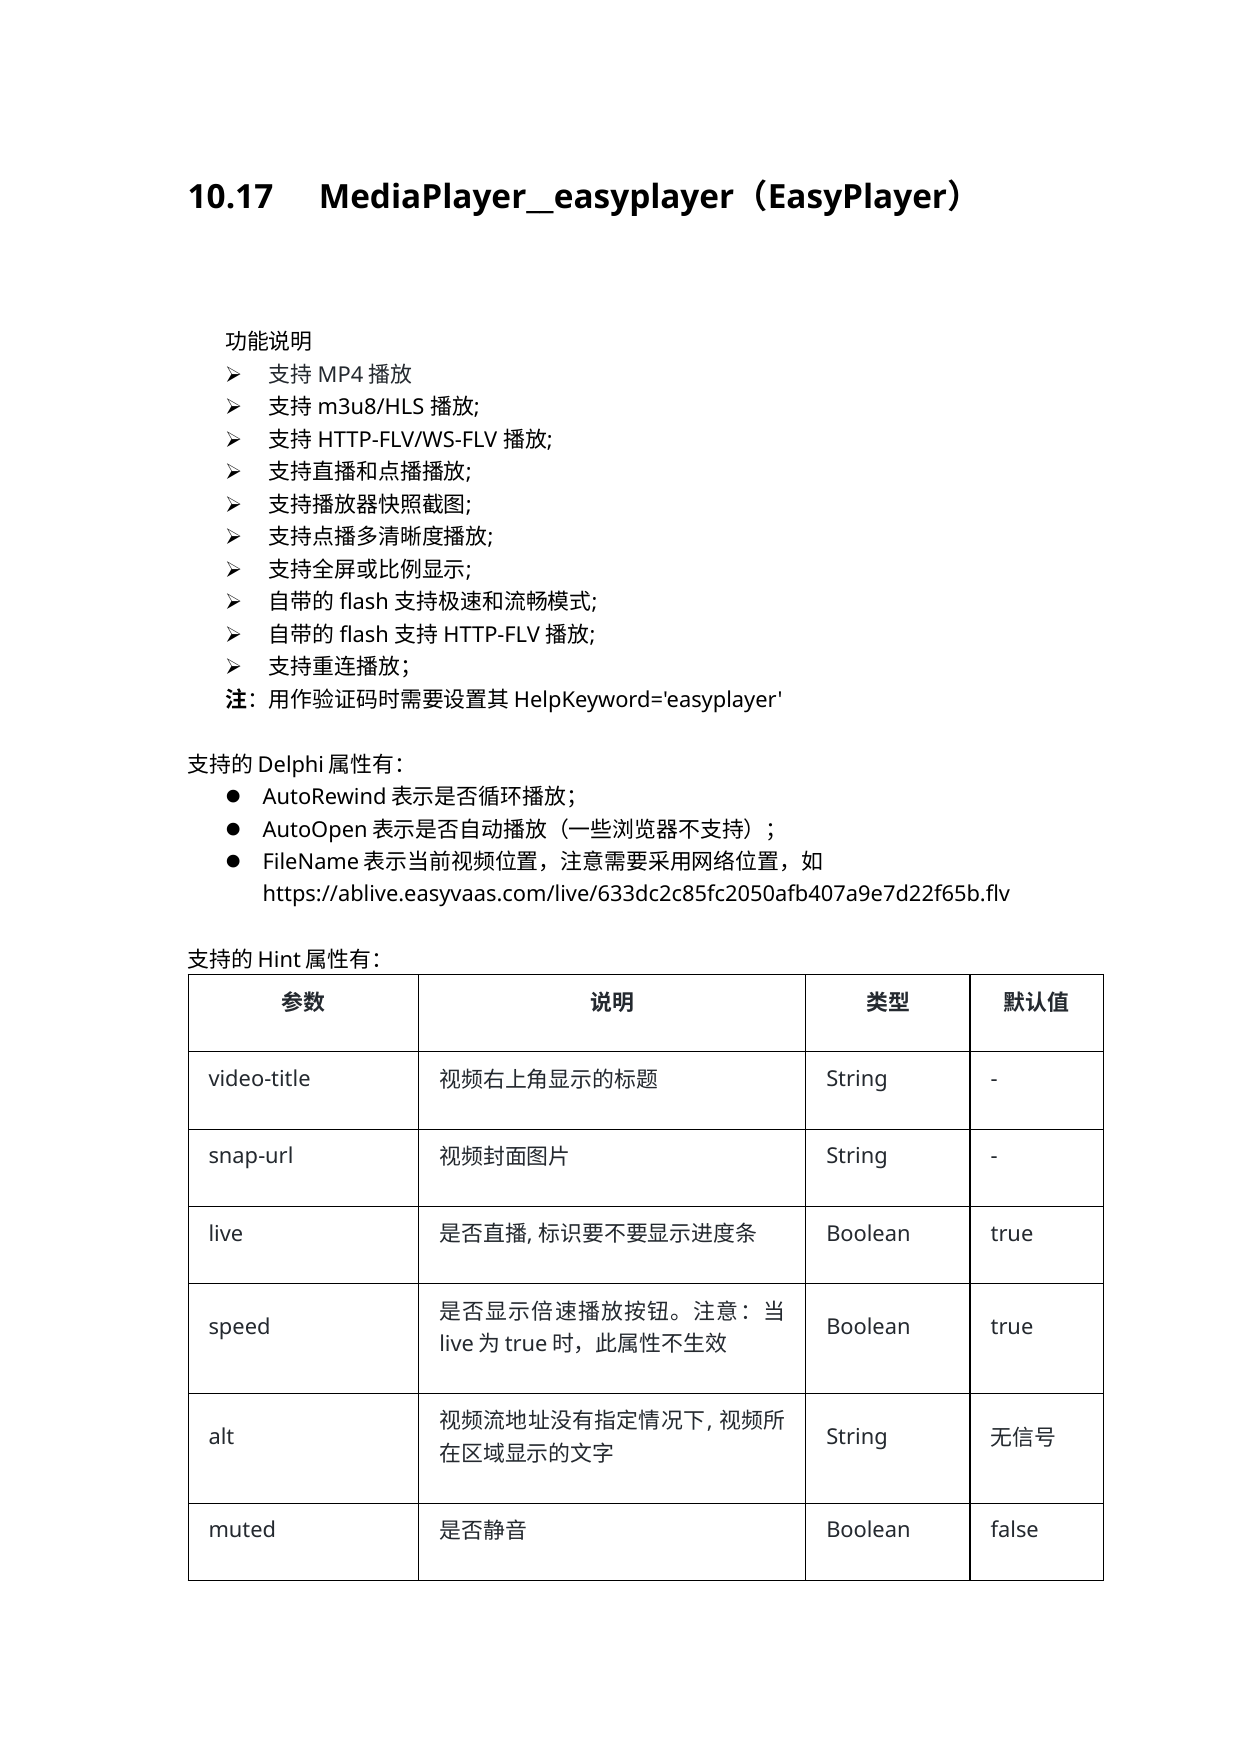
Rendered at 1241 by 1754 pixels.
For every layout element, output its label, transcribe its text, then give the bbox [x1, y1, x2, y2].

list 自带的 flash 支持极速和流畅模式; [225, 584, 1053, 616]
list 支持重连播放； [225, 649, 1053, 681]
list 自带的 flash 支持 HTTP-FLV 播放; [225, 616, 1053, 649]
text 注：用作验证码时需要设置其HelpKeyword='easyplayer' [187, 681, 1053, 714]
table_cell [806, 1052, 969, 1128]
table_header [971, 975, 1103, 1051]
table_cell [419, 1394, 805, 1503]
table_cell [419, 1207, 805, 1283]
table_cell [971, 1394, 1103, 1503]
subtitle MediaPlayer__easyplayer（EasyPlayer） [187, 162, 1053, 227]
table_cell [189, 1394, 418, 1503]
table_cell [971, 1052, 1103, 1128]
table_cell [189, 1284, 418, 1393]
list 支持点播多清晰度播放; [225, 519, 1053, 551]
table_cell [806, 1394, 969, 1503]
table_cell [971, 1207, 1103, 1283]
list AutoOpen表示是否自动播放（一些浏览器不支持）； [225, 811, 1053, 844]
text 功能说明 [225, 324, 1053, 356]
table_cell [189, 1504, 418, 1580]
list 支持直播和点播播放; [225, 454, 1053, 486]
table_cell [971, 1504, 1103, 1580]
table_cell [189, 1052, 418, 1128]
list 支持 HTTP-FLV/WS-FLV 播放; [225, 421, 1053, 454]
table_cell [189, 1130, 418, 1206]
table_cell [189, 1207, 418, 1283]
list 支持播放器快照截图; [225, 486, 1053, 519]
text 支持的Hint属性有： [187, 941, 1053, 974]
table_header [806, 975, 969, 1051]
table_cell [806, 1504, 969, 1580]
list AutoRewind表示是否循环播放； [225, 779, 1053, 811]
text 支持的Delphi属性有： [187, 746, 1053, 779]
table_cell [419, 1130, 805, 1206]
list 支持全屏或比例显示; [225, 551, 1053, 584]
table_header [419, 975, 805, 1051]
list https://ablive.easyvaas.com/live/633dc2c85fc2050afb407a9e7d22f65b.flv [262, 876, 1053, 909]
list FileName表示当前视频位置，注意需要采用网络位置，如 [225, 844, 1053, 876]
list 支持 m3u8/HLS 播放; [225, 389, 1053, 421]
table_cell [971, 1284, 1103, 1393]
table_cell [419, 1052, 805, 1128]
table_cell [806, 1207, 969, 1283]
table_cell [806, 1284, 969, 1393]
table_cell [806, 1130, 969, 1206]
list 支持 MP4 播放 [225, 356, 1053, 389]
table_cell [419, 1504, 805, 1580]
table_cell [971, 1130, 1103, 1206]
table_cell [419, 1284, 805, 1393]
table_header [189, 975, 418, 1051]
